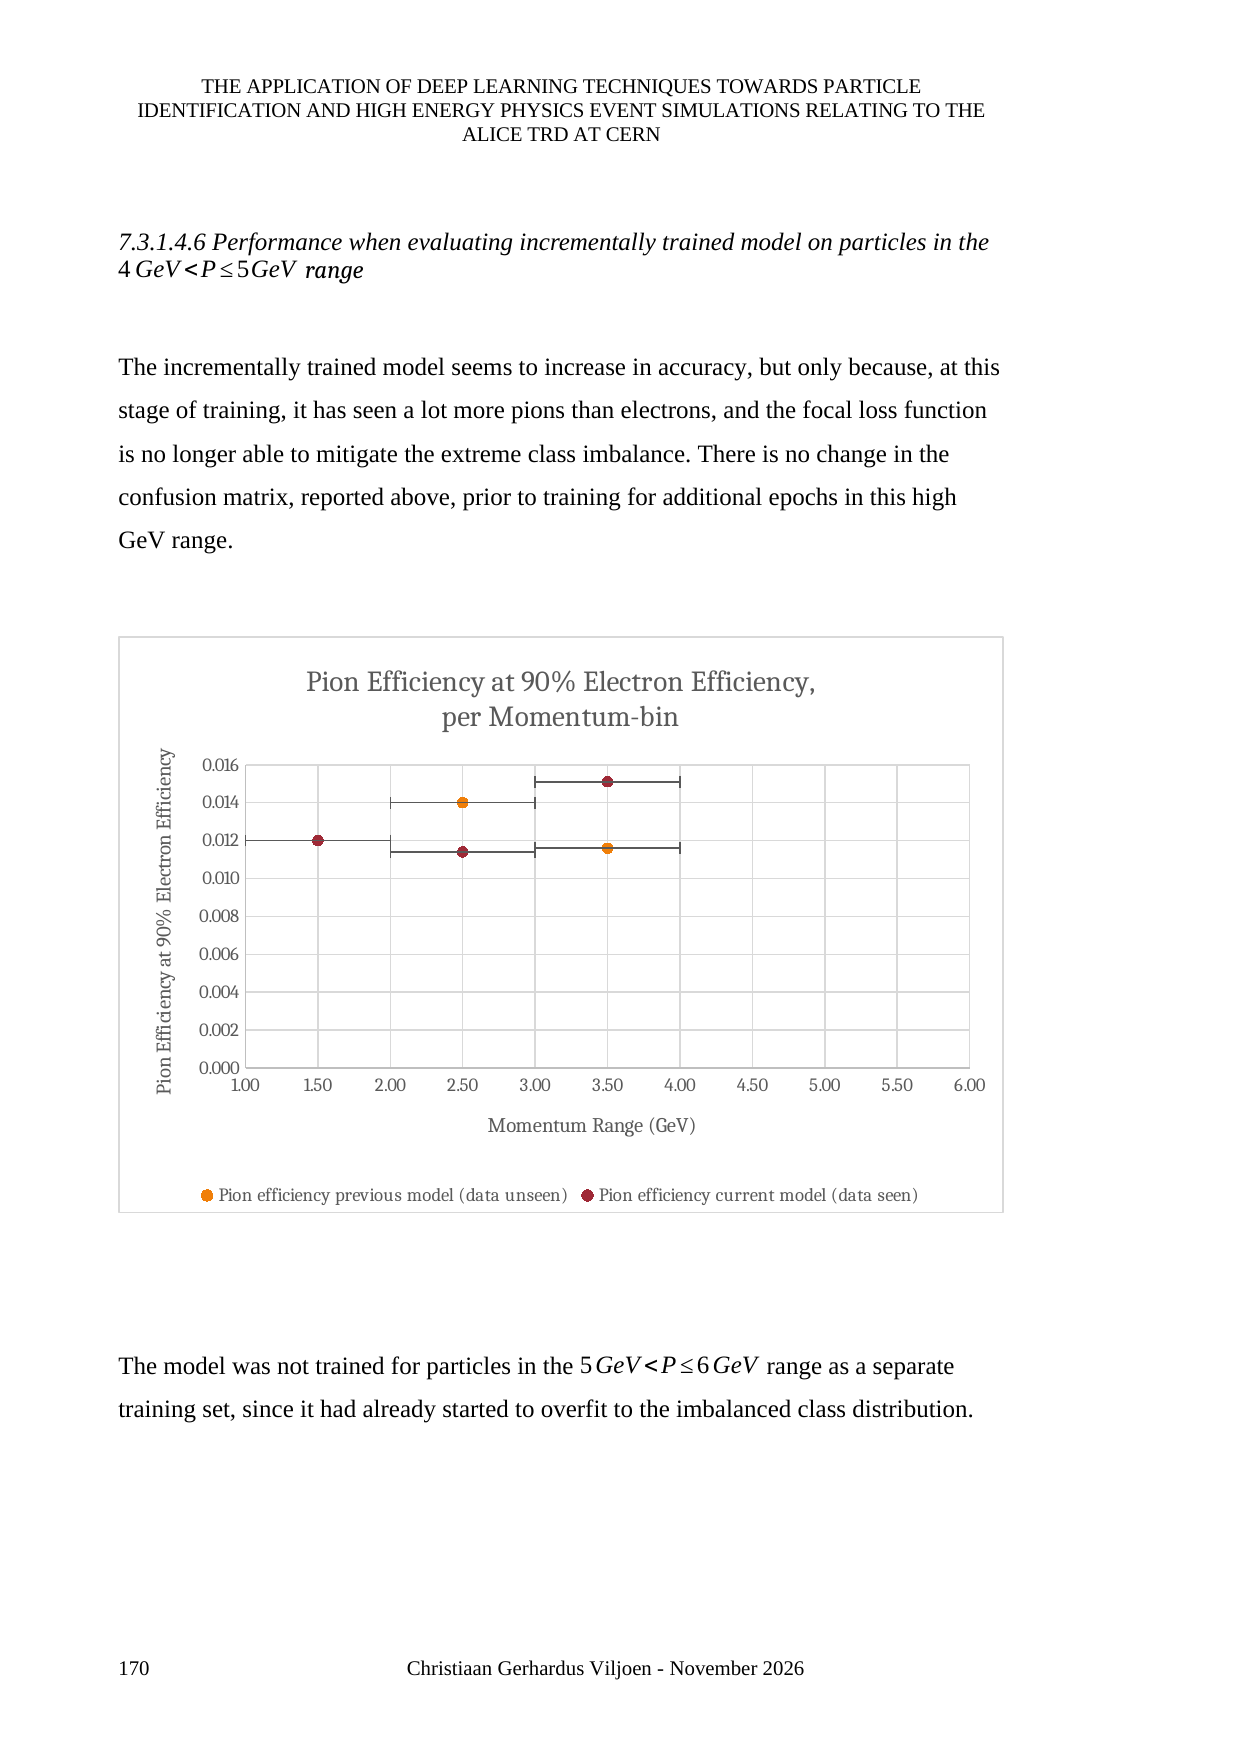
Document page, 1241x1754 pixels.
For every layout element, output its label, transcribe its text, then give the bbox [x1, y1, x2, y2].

text The model was not trained for particles in the range as a separate training set, since it had already started to overfit to the imbalanced class distribution. [118, 1351, 1004, 1423]
subtitle Performance when evaluating incrementally trained model on particles in the range [118, 227, 1004, 284]
text The incrementally trained model seems to increase in accuracy, but only because, at this stage of training, it has seen a lot more pions than electrons, and the focal loss function is no longer able to mitigate the extreme class imbalance. There is no change in the confusion matrix, reported above, prior to training for additional epochs in this high GeV range. [118, 352, 1004, 554]
